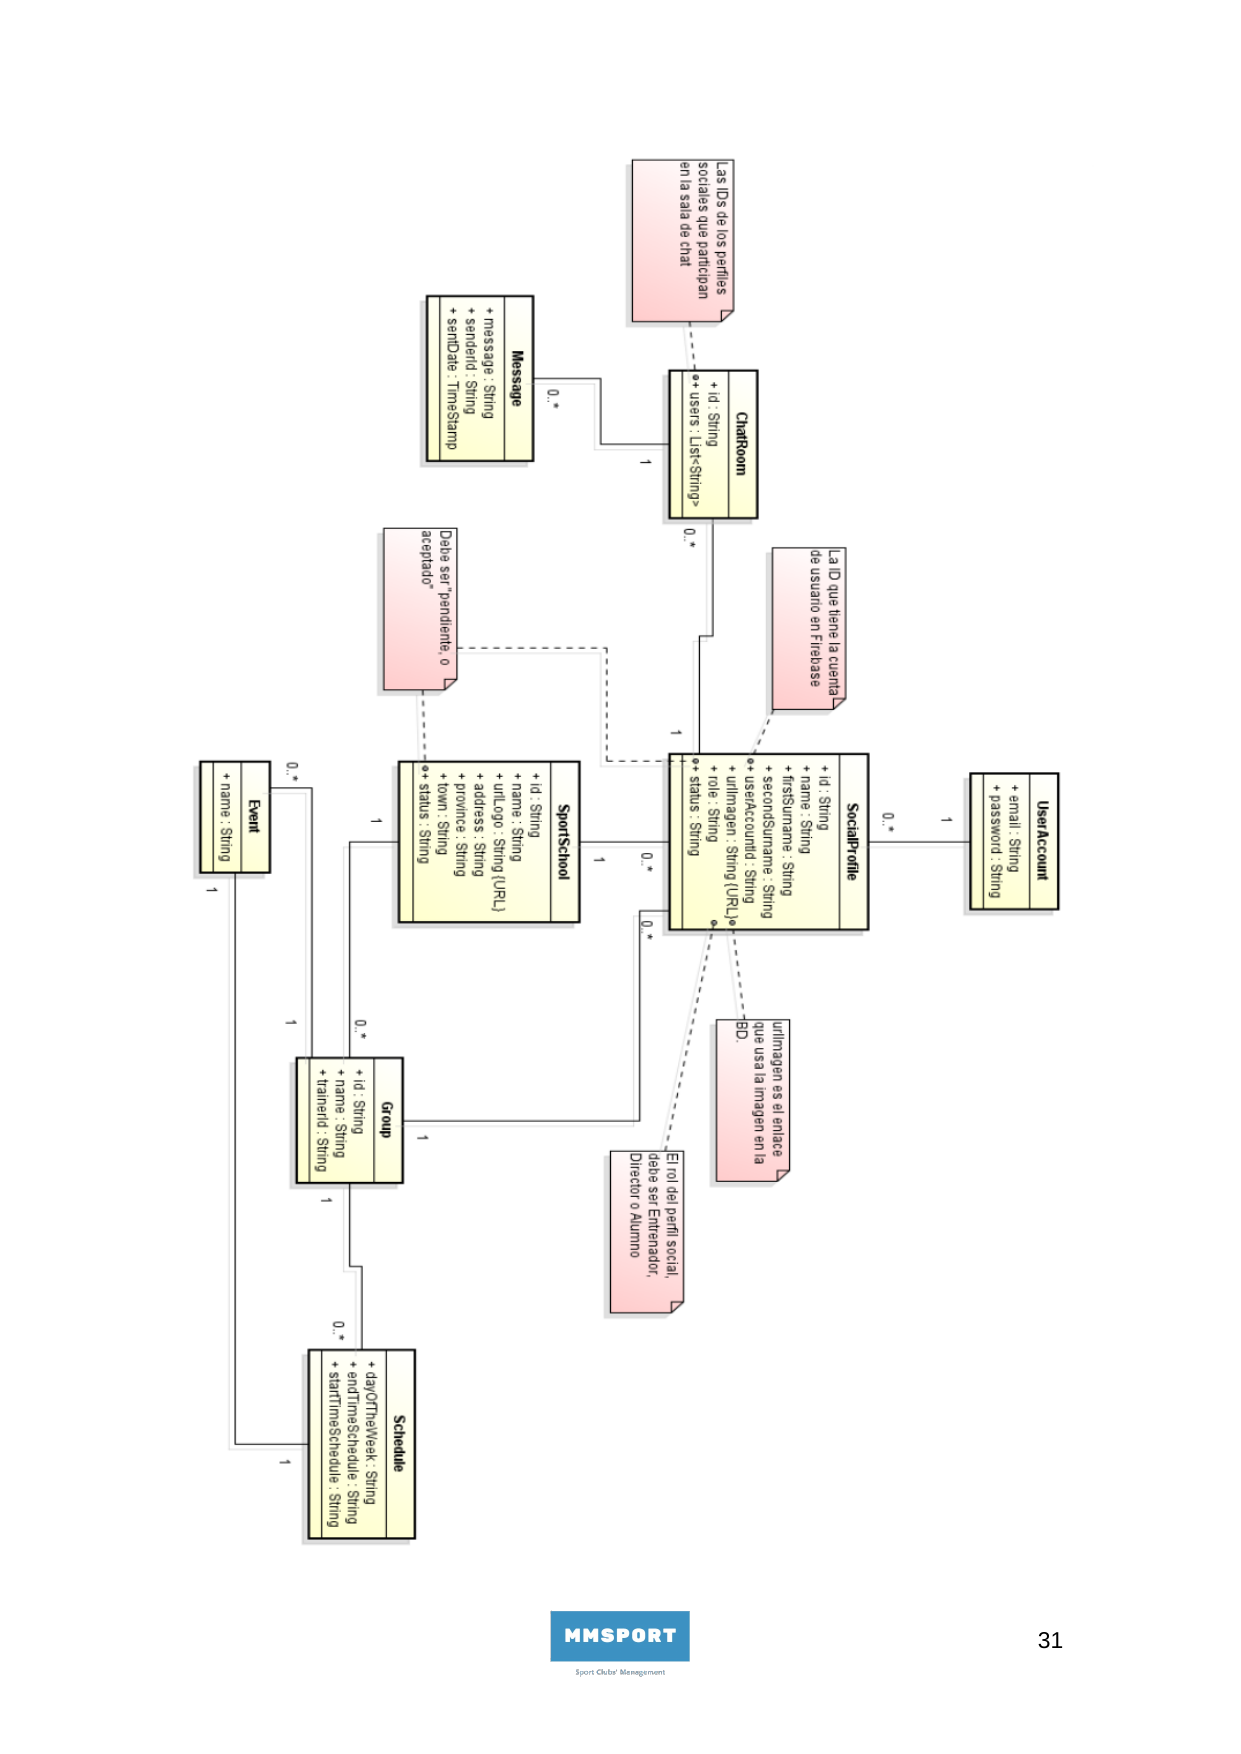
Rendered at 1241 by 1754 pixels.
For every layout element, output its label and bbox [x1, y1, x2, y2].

picture [542, 1604, 699, 1683]
picture [180, 149, 1094, 1600]
